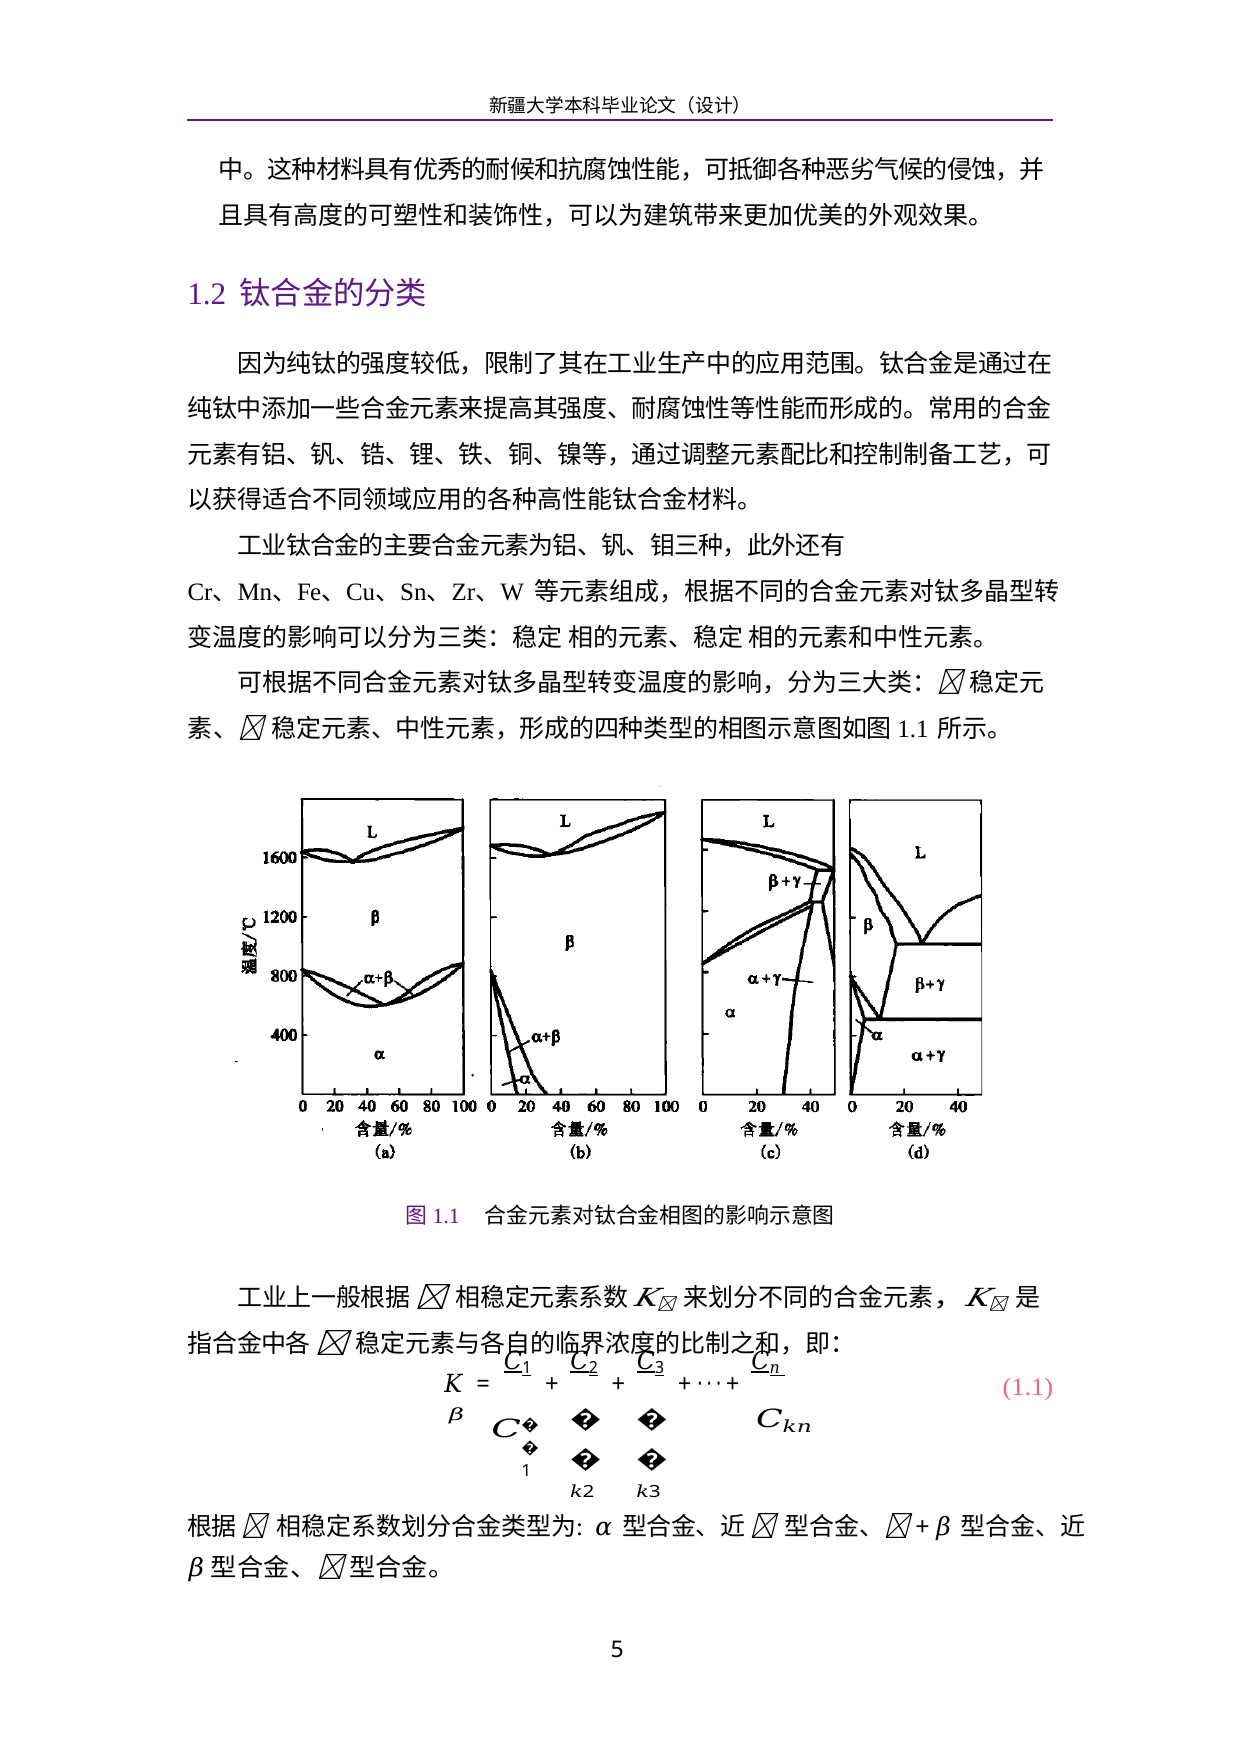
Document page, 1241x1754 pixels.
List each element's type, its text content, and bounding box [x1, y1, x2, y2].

text 𝐶𝑘𝑛 [756, 1400, 1240, 1440]
text 𝛽 型合金、𝛽 型合金。 [188, 1547, 1240, 1584]
subtitle 钛合金的分类 [187, 268, 1240, 314]
text 因为纯钛的强度较低，限制了其在工业生产中的应用范围。钛合金是通过在纯钛中添加一些合金元素来提高其强度、耐腐蚀性等性能而形成的。常用的合金元素有铝、钒、锆、锂、铁、铜、镍等，通过调整元素配比和控制制备工艺，可以获得适合不同领域应用的各种高性能钛合金材料。 [187, 343, 1053, 516]
text 𝐶𝑘2 [570, 1400, 605, 1503]
text 工业钛合金的主要合金元素为铝、钒、钼三种，此外还有 Cr、Mn、Fe、Cu、Sn、Zr、W 等元素组成，根据不同的合金元素对钛多晶型转变温度的影响可以分为三类：稳定 相的元素、稳定 相的元素和中性元素。 [187, 526, 1069, 653]
text 𝐾 = 𝐶1 + 𝐶2 + 𝐶3 + · · · + 𝐶𝑛 [444, 1369, 793, 1398]
text 图 1.1 合金元素对钛合金相图的影响示意图 [406, 1198, 1240, 1230]
text 𝑘1 [523, 1413, 539, 1481]
text 根据 𝛽 相稳定系数划分合金类型为: 𝛼 型合金、近 𝛼 型合金、𝛼 + 𝛽 型合金、近 [187, 1507, 1240, 1543]
text 𝐶𝑘3 [636, 1400, 671, 1503]
text 工业上一般根据 𝛽 相稳定元素系数 𝐾𝛽 来划分不同的合金元素，𝐾𝛽 是指合金中各 𝛽 稳定元素与各自的临界浓度的比制之和，即： [187, 1278, 1053, 1359]
text 中。这种材料具有优秀的耐候和抗腐蚀性能，可抵御各种恶劣气候的侵蚀，并且具有高度的可塑性和装饰性，可以为建筑带来更加优美的外观效果。 [219, 149, 1053, 231]
text 可根据不同合金元素对钛多晶型转变温度的影响，分为三大类：𝛼 稳定元素、𝛽 稳定元素、中性元素，形成的四种类型的相图示意图如图 1.1 所示。 [187, 663, 1053, 744]
text (1.1) [1006, 1384, 1049, 1398]
text 𝛽 𝐶 [162, 1399, 521, 1425]
picture [235, 786, 983, 1159]
